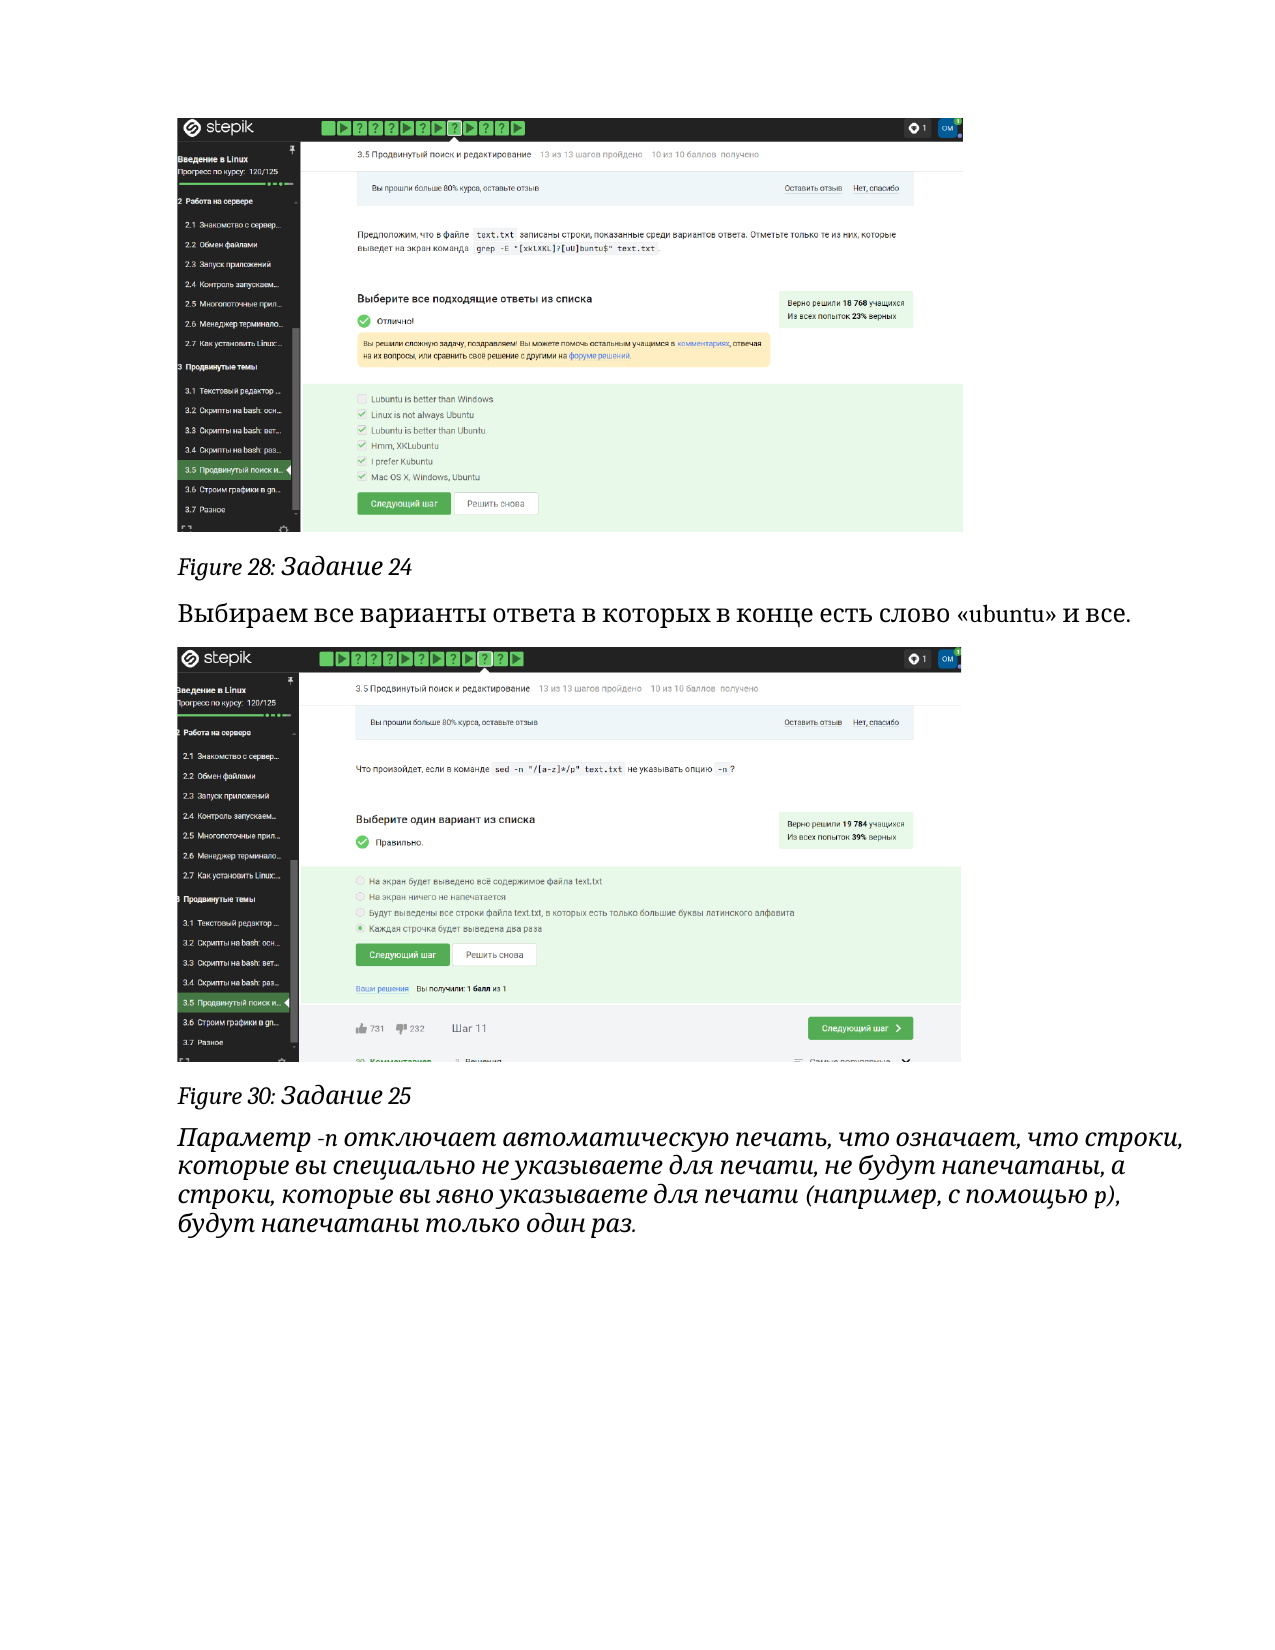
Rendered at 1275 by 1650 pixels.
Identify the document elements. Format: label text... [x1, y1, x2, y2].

text Параметр -n отключает автоматическую печать, что означает, что строки, которые вы специально не указываете для печати, не будут напечатаны, а строки, которые вы явно указываете для печати (например, с помощью p), будут напечатаны только один раз. [177, 1123, 1186, 1238]
text Figure 28: Задание 24 [177, 553, 1186, 581]
text Figure 30: Задание 25 [177, 1082, 1186, 1111]
picture [177, 118, 963, 532]
picture [177, 647, 962, 1062]
text Выбираем все варианты ответа в которых в конце есть слово «ubuntu» и все. [177, 600, 1186, 629]
